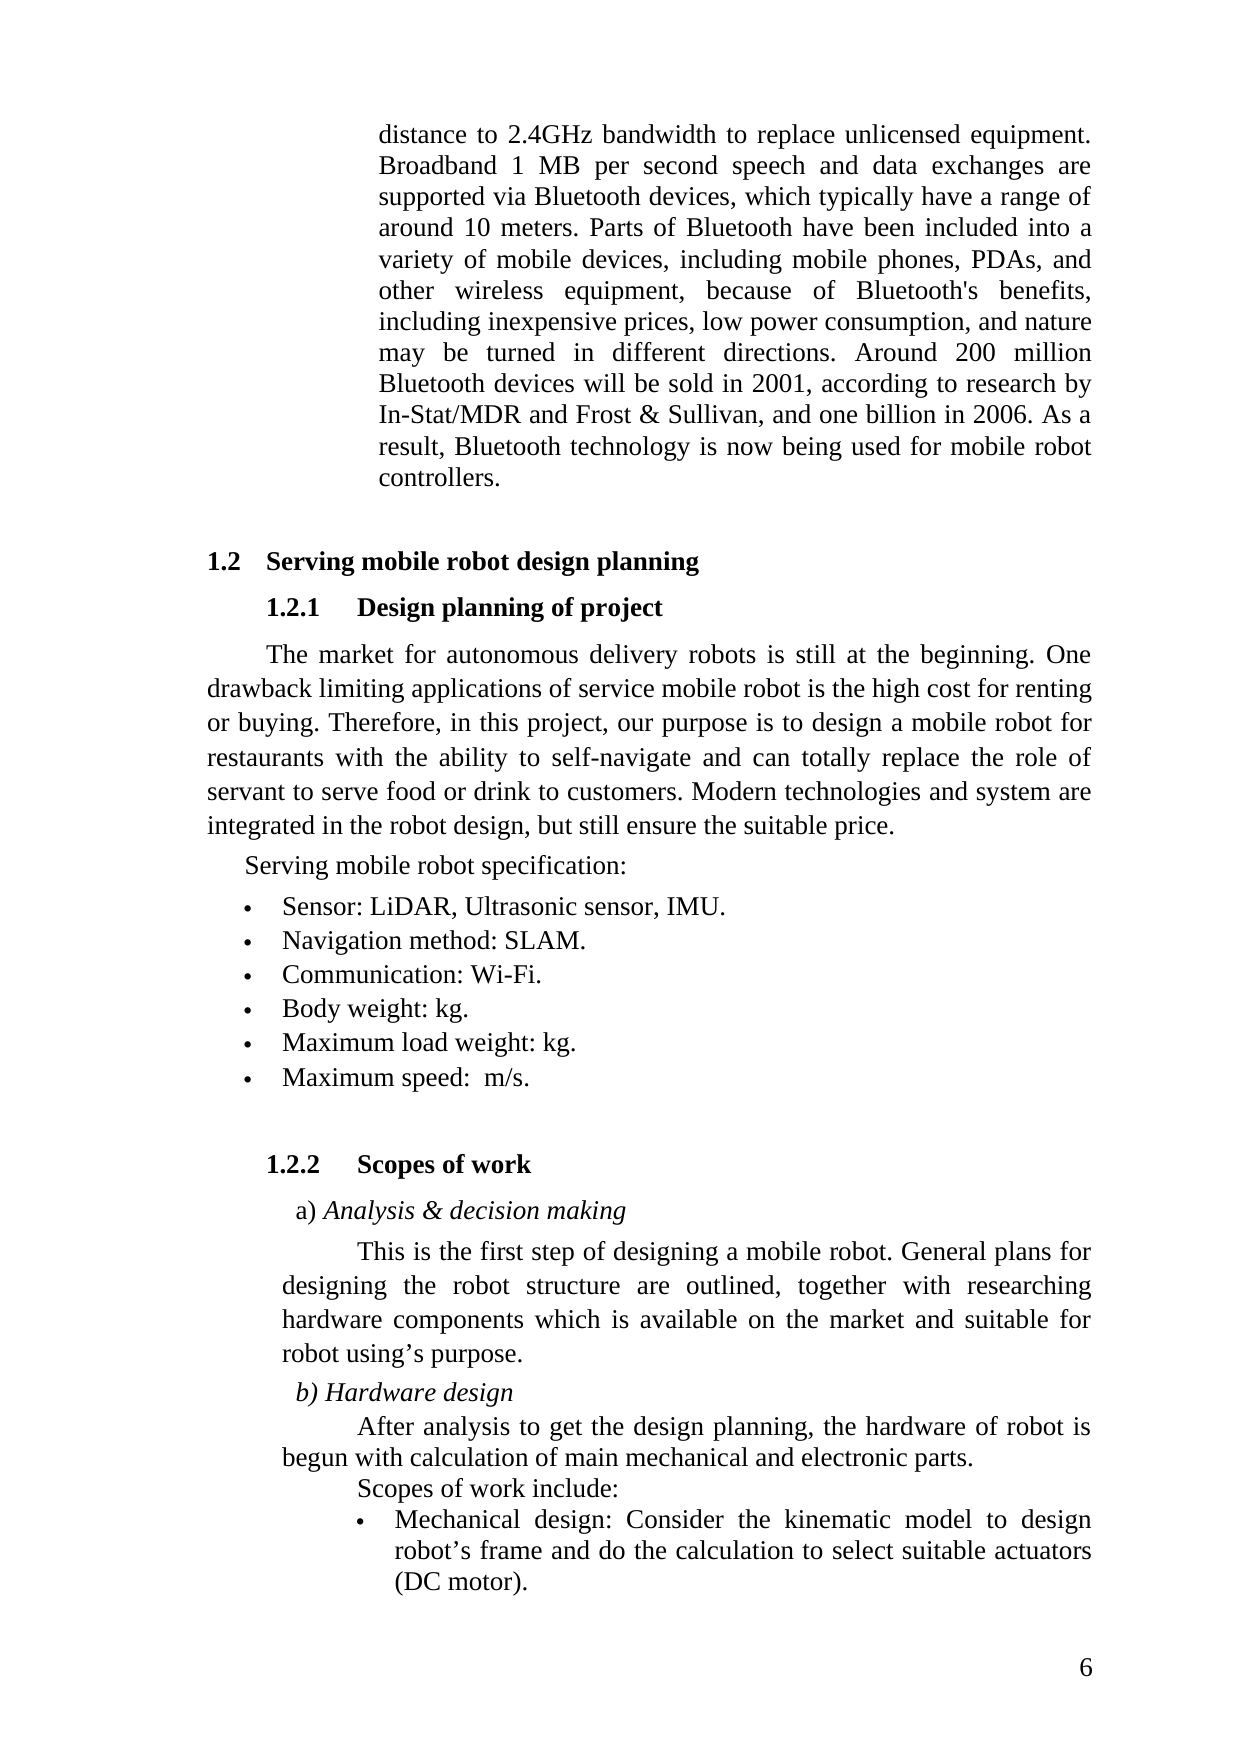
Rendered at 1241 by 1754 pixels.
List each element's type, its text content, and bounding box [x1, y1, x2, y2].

list Maximum load weight: kg. [244, 1026, 1092, 1058]
subtitle Analysis & decision making [207, 1194, 1092, 1226]
list Sensor: LiDAR, Ultrasonic sensor, IMU. [244, 890, 1092, 921]
text This is the first step of designing a mobile robot. General plans for designing the robot structure are outlined, together with researching hardware components which is available on the market and suitable for robot using’s purpose. [282, 1334, 1092, 1368]
list Navigation method: SLAM. [244, 924, 1092, 955]
subtitle Serving mobile robot design planning [207, 545, 1092, 576]
text The market for autonomous delivery robots is still at the beginning. One drawback limiting applications of service mobile robot is the high cost for renting or buying. Therefore, in this project, our purpose is to design a mobile robot for restaurants with the ability to self-navigate and can totally replace the role of servant to serve food or drink to customers. Modern technologies and system are integrated in the robot design, but still ensure the suitable price. [207, 638, 1092, 840]
text Scopes of work include: [282, 1472, 1092, 1503]
list Body weight: kg. [244, 992, 1092, 1023]
subtitle Hardware design [207, 1376, 1092, 1407]
subtitle Design planning of project [266, 591, 1092, 623]
list Mechanical design: Consider the kinematic model to design robot’s frame and do the calculation to select suitable actuators (DC motor). [357, 1503, 1092, 1597]
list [341, 118, 1092, 492]
text After analysis to get the design planning, the hardware of robot is begun with calculation of main mechanical and electronic parts. [282, 1410, 1092, 1472]
text Serving mobile robot specification: [207, 849, 1092, 881]
subtitle Scopes of work [266, 1148, 1092, 1179]
text This is the first step of designing a mobile robot. General plans for designing the robot structure are outlined, together with researching hardware components which is available on the market and suitable for robot using’s purpose. [282, 1235, 1092, 1269]
list Communication: Wi-Fi. [244, 958, 1092, 989]
list Maximum speed: m/s. [244, 1061, 1092, 1092]
